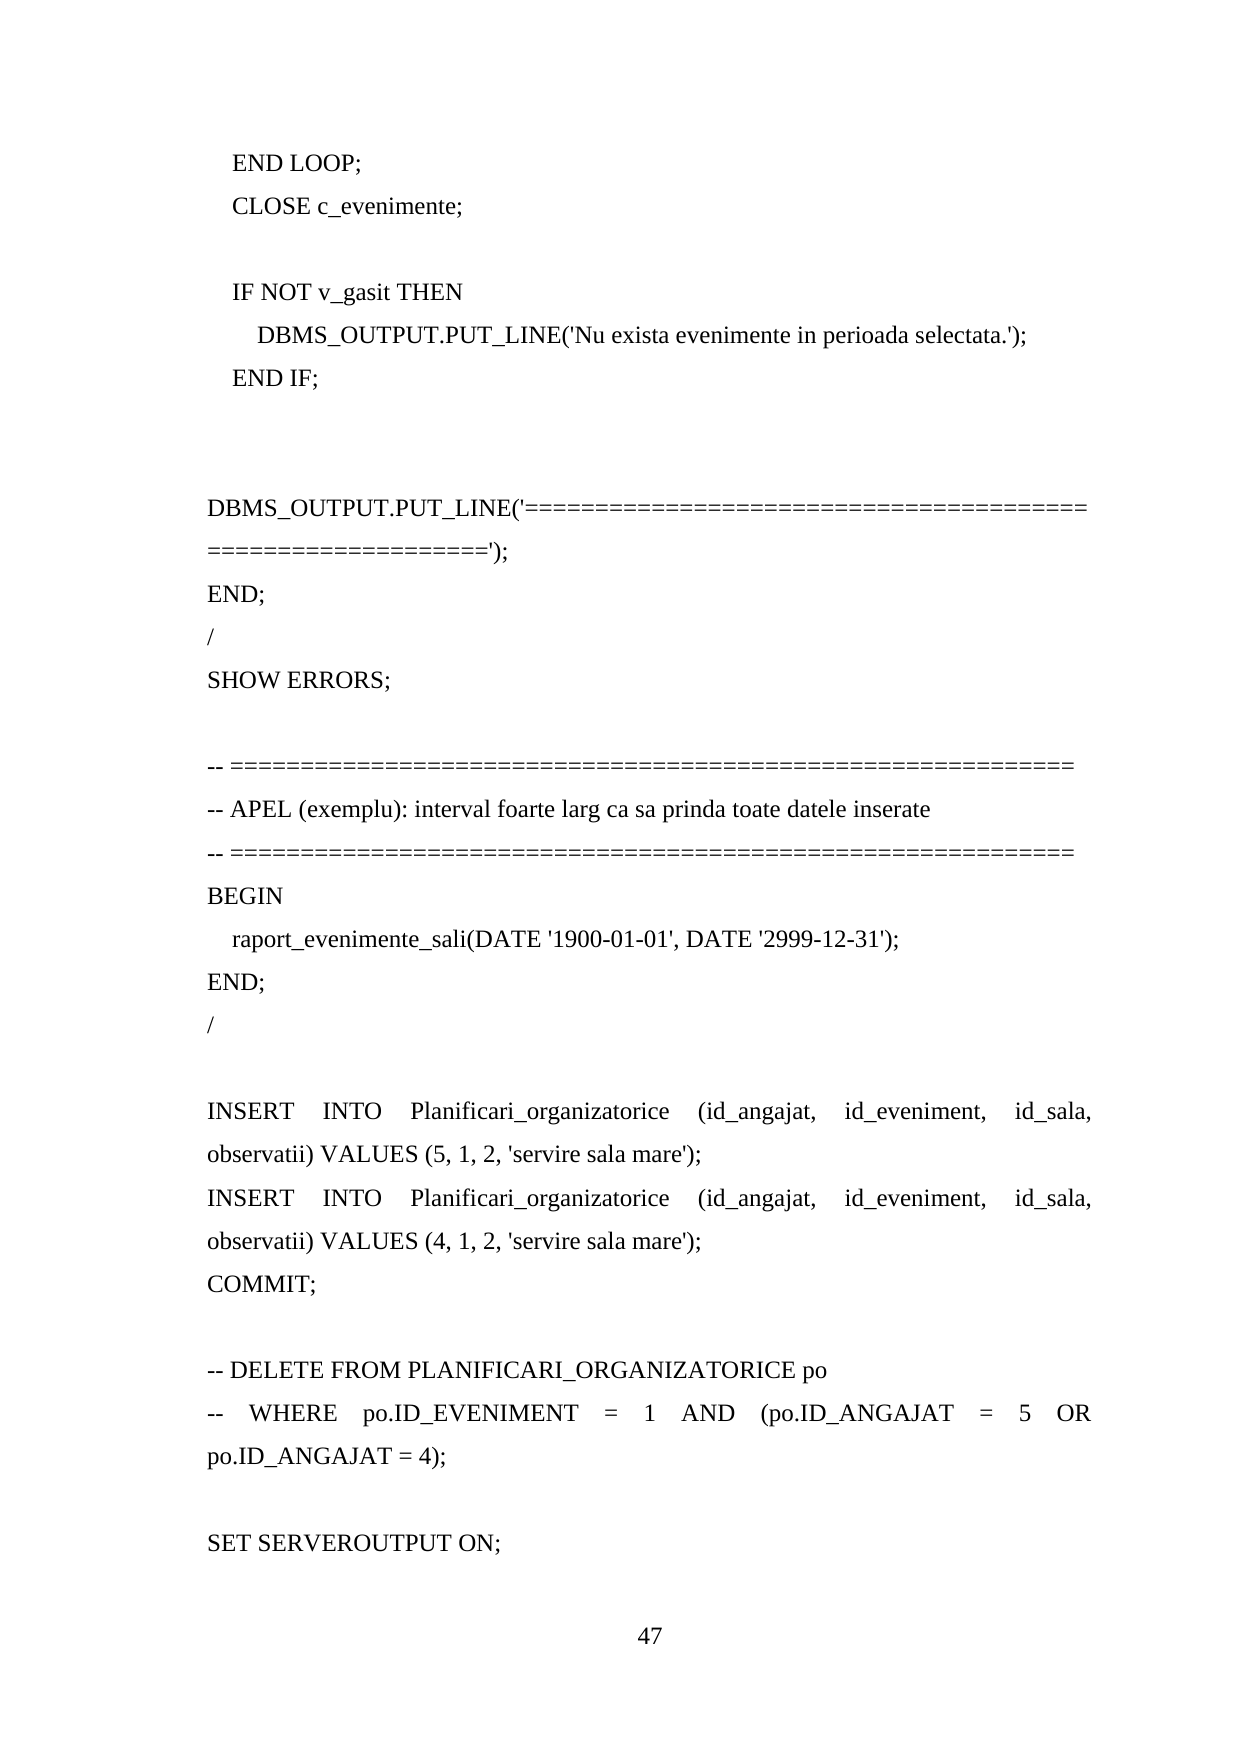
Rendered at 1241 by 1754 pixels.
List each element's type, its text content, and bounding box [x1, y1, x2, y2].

text -- DELETE FROM PLANIFICARI_ORGANIZATORICE po [207, 1355, 1092, 1384]
text raport_evenimente_sali(DATE '1900-01-01', DATE '2999-12-31'); [207, 924, 1092, 953]
text END; [207, 579, 1092, 608]
text / [207, 622, 1092, 651]
text / [207, 1010, 1092, 1039]
text COMMIT; [207, 1269, 1092, 1298]
text BEGIN [207, 881, 1092, 909]
text INSERT INTO Planificari_organizatorice (id_angajat, id_eveniment, id_sala, observatii) VALUES (5, 1, 2, 'servire sala mare'); [207, 1096, 1092, 1168]
text -- APEL (exemplu): interval foarte larg ca sa prinda toate datele inserate [207, 794, 1092, 823]
text END LOOP; [207, 148, 1092, 176]
text SHOW ERRORS; [207, 665, 1092, 694]
text END IF; [207, 363, 1092, 392]
text DBMS_OUTPUT.PUT_LINE('============================================================'); [207, 449, 1092, 564]
text -- ============================================================ [207, 751, 1092, 780]
text SET SERVEROUTPUT ON; [207, 1528, 1092, 1556]
text -- ============================================================ [207, 838, 1092, 866]
text CLOSE c_evenimente; [207, 191, 1092, 219]
text IF NOT v_gasit THEN [207, 277, 1092, 306]
text INSERT INTO Planificari_organizatorice (id_angajat, id_eveniment, id_sala, observatii) VALUES (4, 1, 2, 'servire sala mare'); [207, 1183, 1092, 1254]
text -- WHERE po.ID_EVENIMENT = 1 AND (po.ID_ANGAJAT = 5 OR po.ID_ANGAJAT = 4); [207, 1398, 1092, 1470]
text END; [207, 967, 1092, 996]
text DBMS_OUTPUT.PUT_LINE('Nu exista evenimente in perioada selectata.'); [207, 320, 1092, 349]
